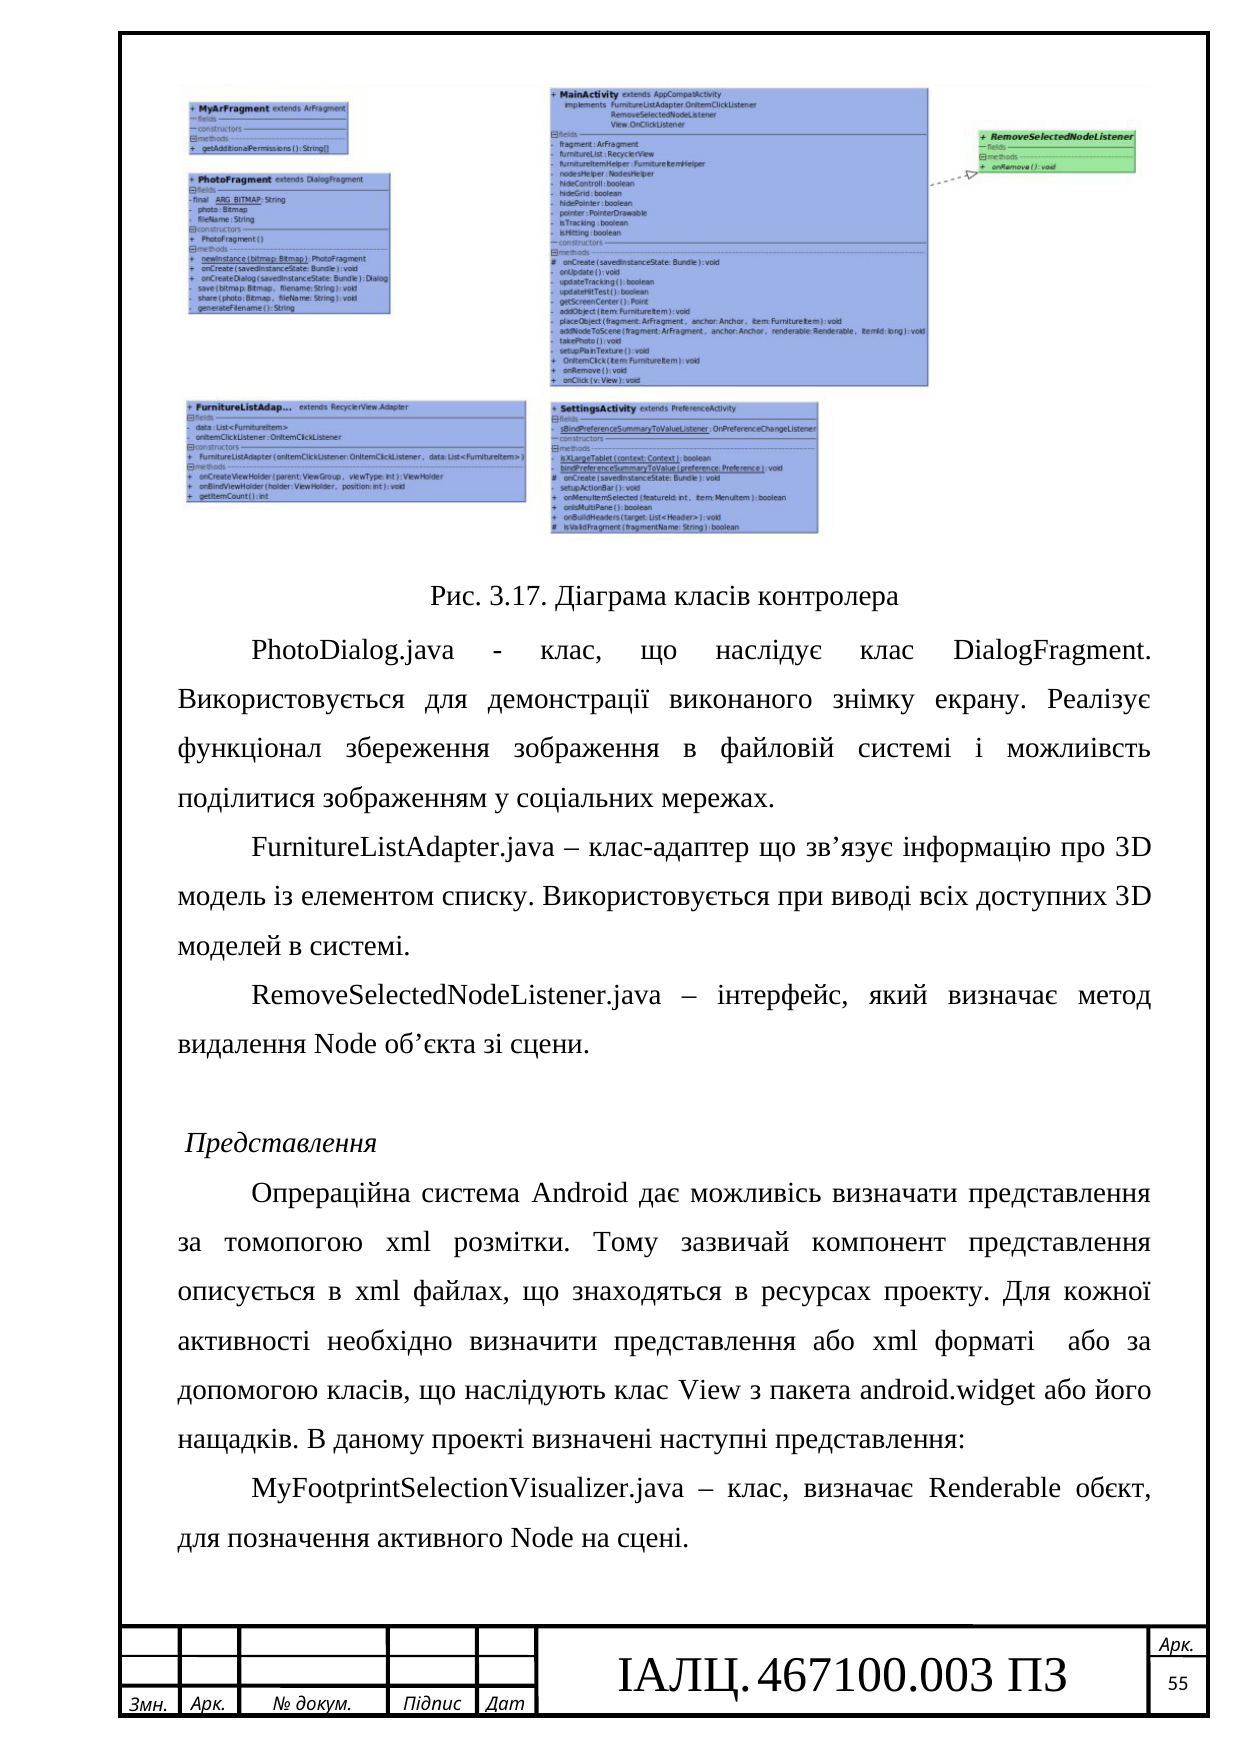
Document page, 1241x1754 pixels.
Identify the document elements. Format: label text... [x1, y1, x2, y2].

text MyFootprintSelectionVisualizer.java – клас, визначає Renderable обєкт, для позначення активного Node на сцені. [177, 1471, 1152, 1553]
text Представлення [177, 1125, 1152, 1158]
picture [177, 84, 1152, 541]
text RemoveSelectedNodeListener.java – iнтерфейс, який визначає метод видалення Node об’єкта зі сцени. [177, 977, 1152, 1060]
text PhotoDialog.java - клас, що наслідує клас DialogFragment. Використовується для демонстрації виконаного знімку екрану. Реалізує функціонал збереження зображення в файловій системі і можлиівсть поділитися зображенням у соціальних мережах. [177, 632, 1152, 813]
text Опрераційна система Android дає можливісь визначати представлення за томопогою xml розмітки. Тому зазвичай компонент представлення описується в xml файлах, що знаходяться в ресурсах проекту. Для кожної активності необхідно визначити представлення або xml форматі або за допомогою класів, що наслідують клас View з пакета android.widget або його нащадків. В даному проекті визначені наступні представлення: [177, 1175, 1152, 1455]
text FurnitureListAdapter.java – клас-адаптер що зв’язує інформацію про 3D модель із елементом списку. Використовується при виводі всіх доступних 3D моделей в системі. [177, 829, 1152, 961]
